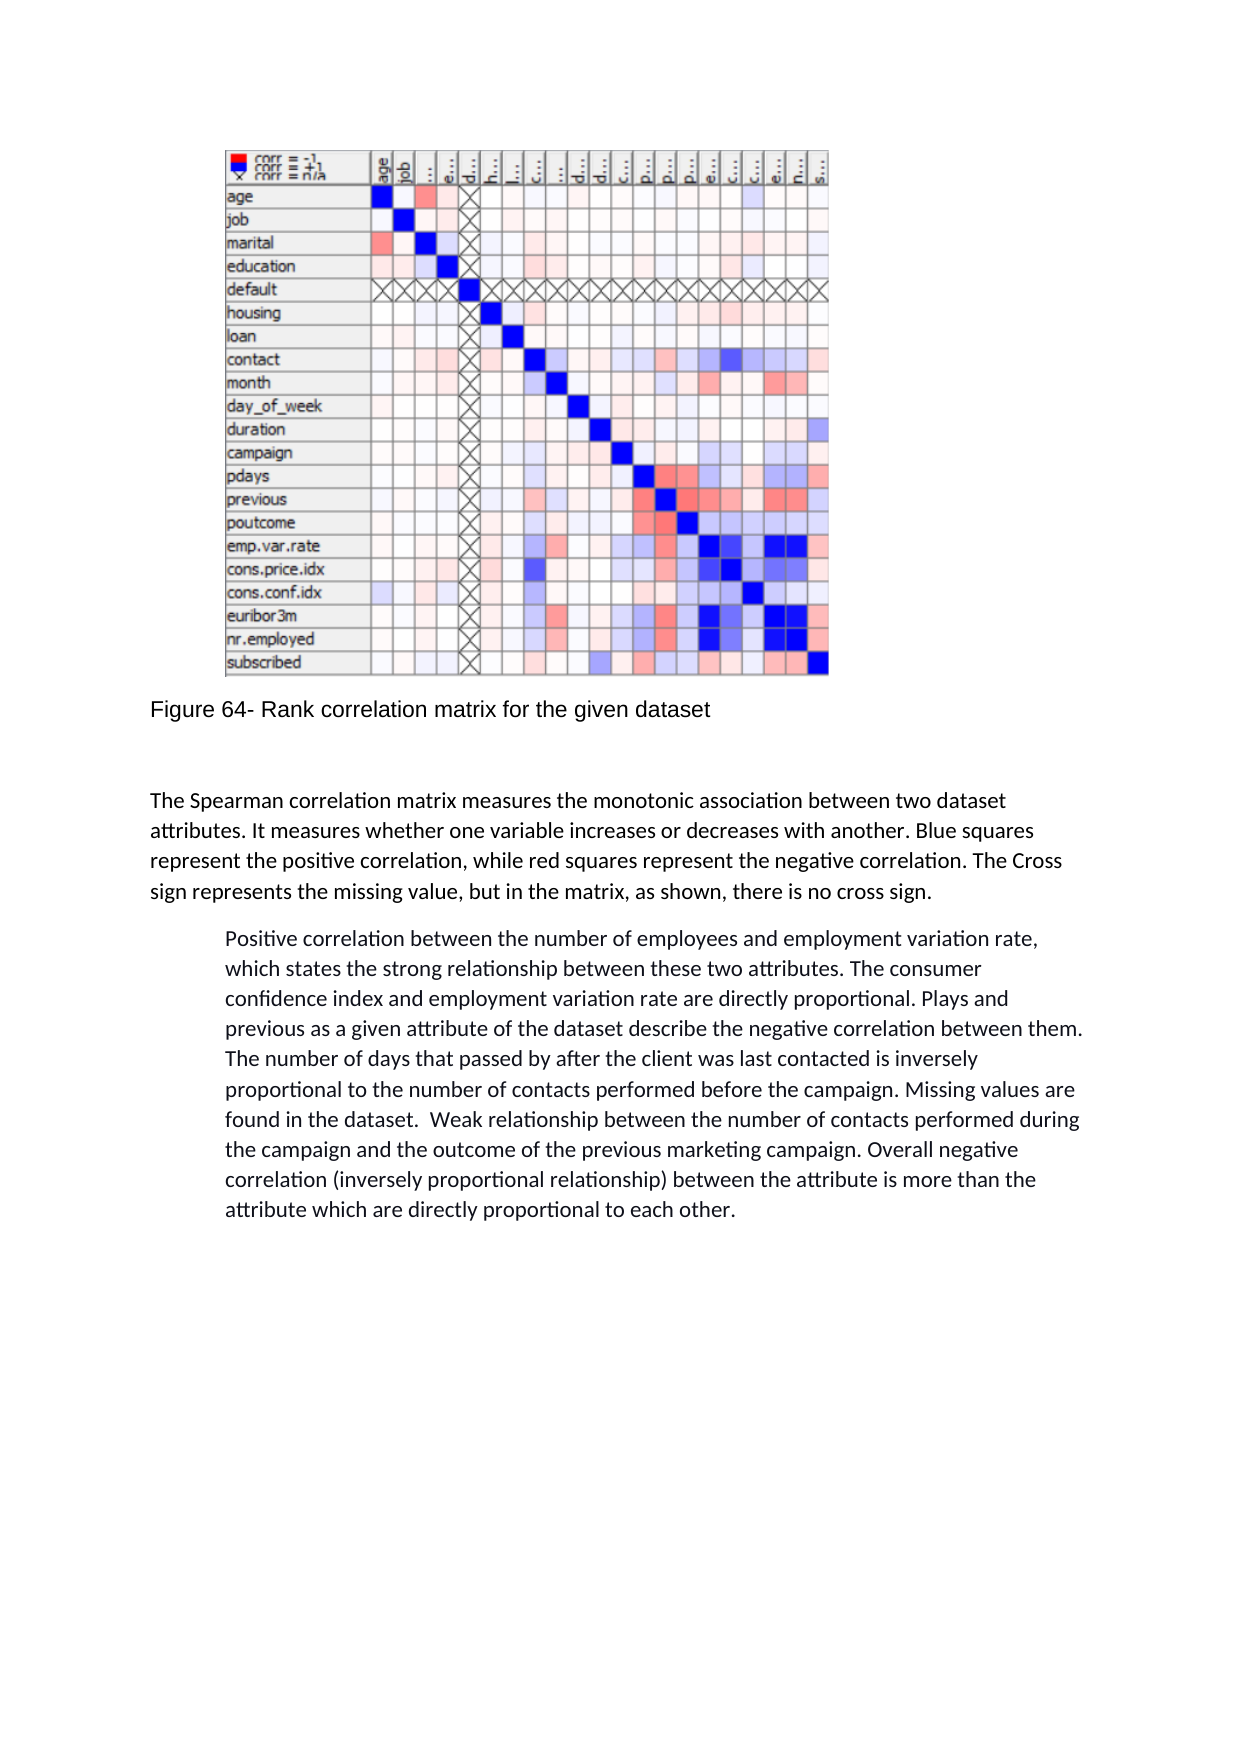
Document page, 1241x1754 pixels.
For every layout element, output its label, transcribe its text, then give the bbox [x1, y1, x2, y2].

text Positive correlation between the number of employees and employment variation rate, which states the strong relationship between these two attributes. The consumer confidence index and employment variation rate are directly proportional. Plays and previous as a given attribute of the dataset describe the negative correlation between them. The number of days that passed by after the client was last contacted is inversely proportional to the number of contacts performed before the campaign. Missing values are found in the dataset. Weak relationship between the number of contacts performed during the campaign and the outcome of the previous marketing campaign. Overall negative correlation (inversely proportional relationship) between the attribute is more than the attribute which are directly proportional to each other. [225, 924, 1090, 1223]
text The Spearman correlation matrix measures the monotonic association between two dataset attributes. It measures whether one variable increases or decreases with another. Blue squares represent the positive correlation, while red squares represent the negative correlation. The Cross sign represents the missing value, but in the matrix, as shown, there is no cross sign. [150, 786, 1090, 905]
picture [225, 150, 829, 677]
text Figure 64- Rank correlation matrix for the given dataset [150, 696, 1090, 722]
